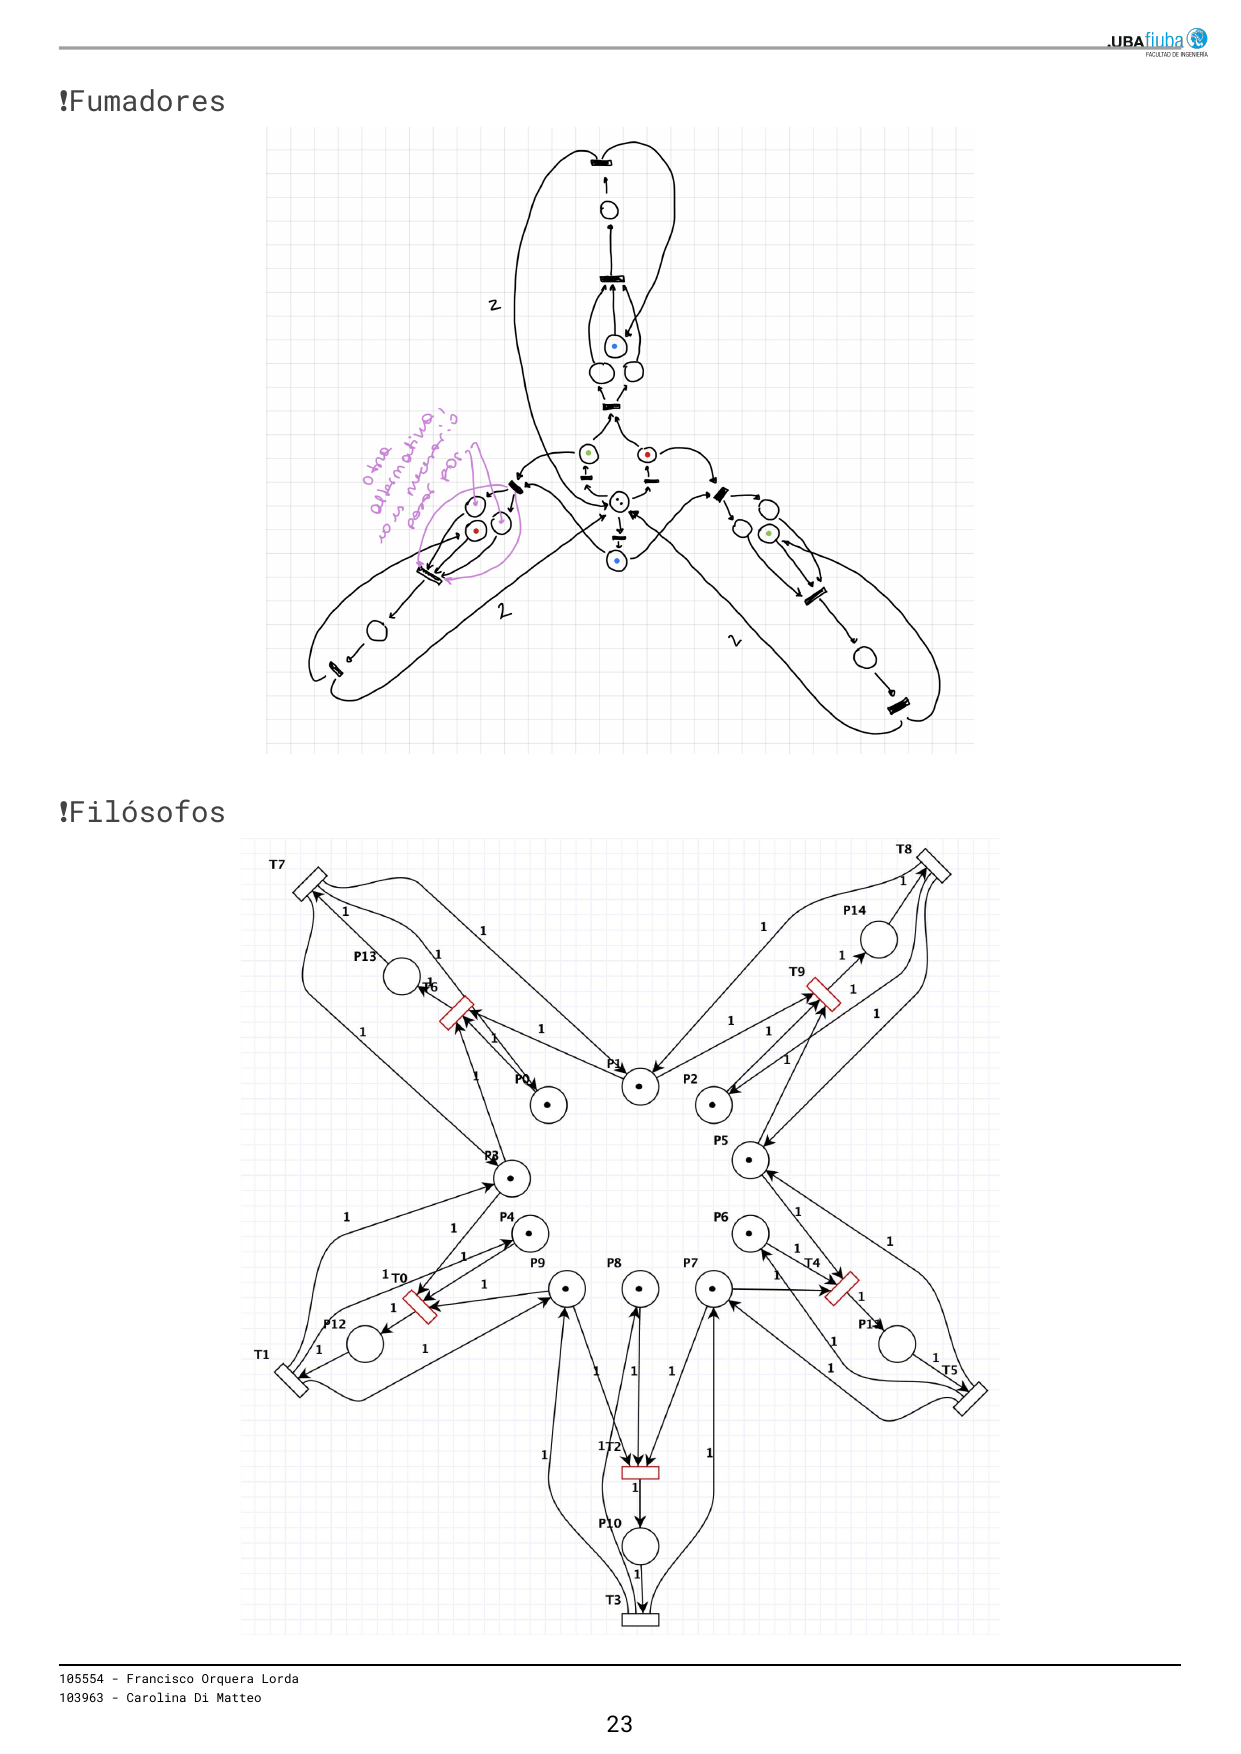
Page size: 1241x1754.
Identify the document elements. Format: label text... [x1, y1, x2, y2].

subtitle ❗️Filósofos [59, 792, 1181, 830]
subtitle ❗️Fumadores [59, 81, 1181, 119]
picture [1097, 18, 1220, 65]
picture [240, 838, 1000, 1636]
picture [266, 127, 975, 754]
